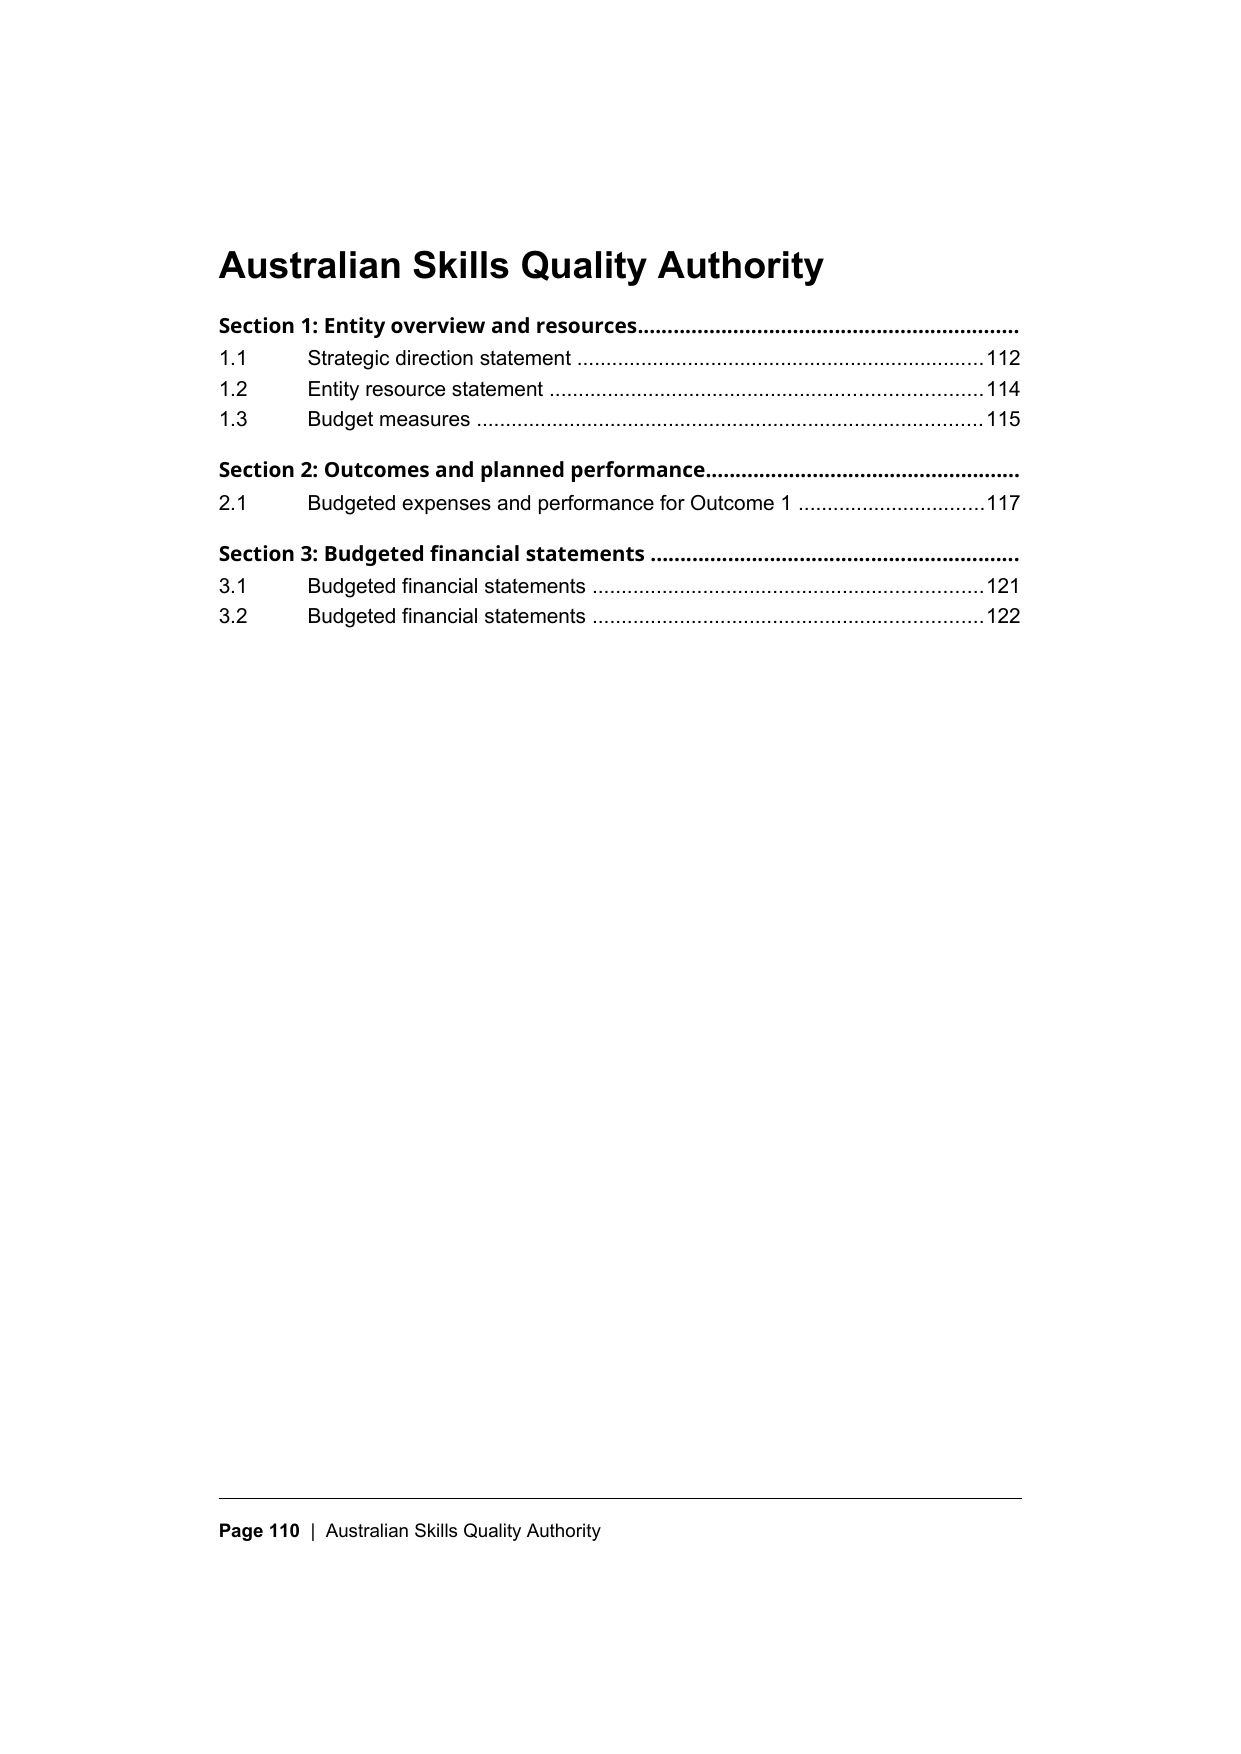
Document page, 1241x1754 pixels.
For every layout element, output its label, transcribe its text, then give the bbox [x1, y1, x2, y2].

text Australian Skills Quality Authority [218, 243, 933, 287]
text 3.1 Budgeted financial statements 120 [218, 574, 933, 598]
text Section 1: Entity overview and resources [218, 312, 933, 340]
text 1.2 Entity resource statement 113 [218, 376, 933, 400]
text 1.1 Strategic direction statement 111 [218, 346, 933, 370]
text Section 3: Budgeted financial statements [218, 539, 933, 568]
text Section 2: Outcomes and planned performance [218, 456, 933, 484]
text 1.3 Budget measures 114 [218, 407, 933, 431]
text 2.1 Budgeted expenses and performance for Outcome 1 116 [218, 490, 933, 514]
text 3.2 Budgeted financial statements 121 [218, 604, 933, 628]
